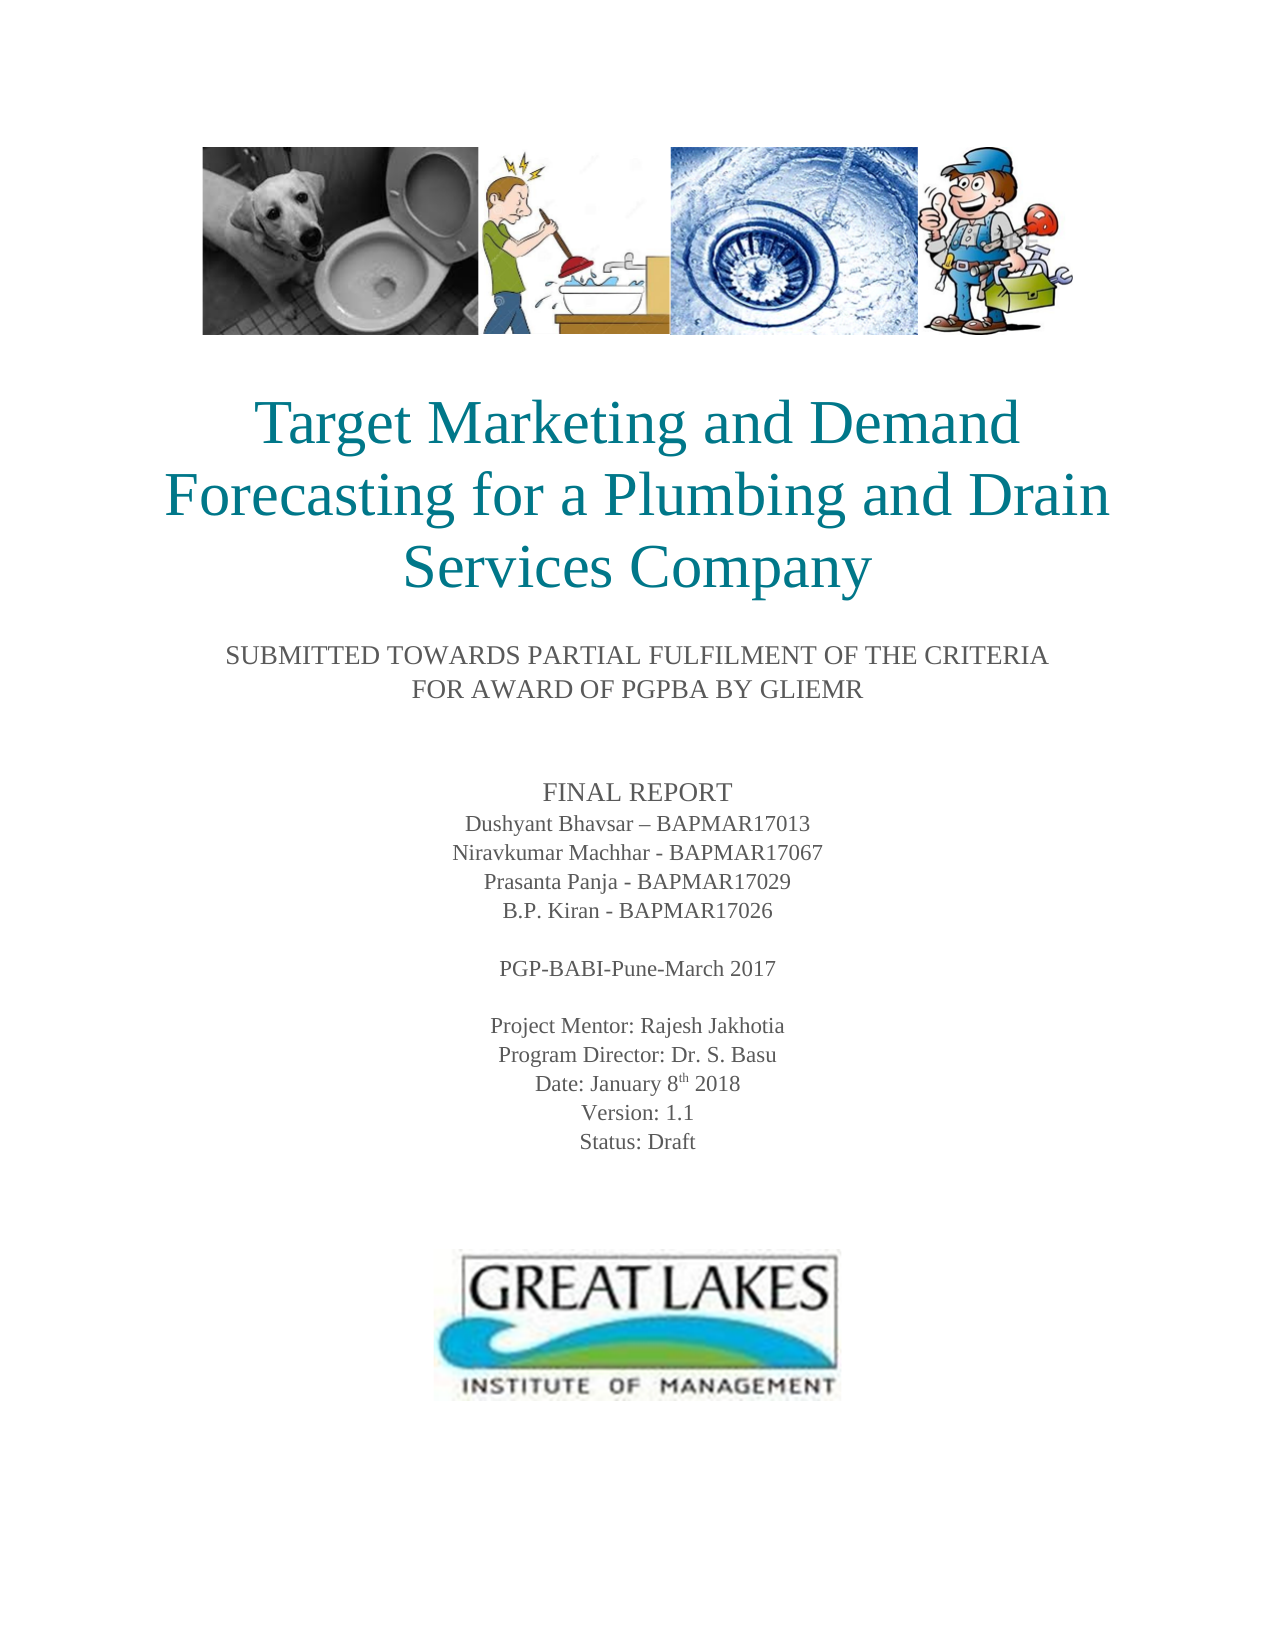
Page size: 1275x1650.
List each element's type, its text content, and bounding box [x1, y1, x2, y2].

list Final report [148, 776, 1127, 807]
list for award of PGPBA by GLIEMR [148, 673, 1127, 704]
text Project Mentor: Rajesh Jakhotia [148, 1012, 1127, 1039]
picture [202, 147, 1073, 335]
text PGP-BABI-Pune-March 2017 [148, 954, 1127, 981]
text B.P. Kiran - BAPMAR17026 [148, 897, 1127, 923]
list Submitted towards partial fulfilment of the criteria [148, 639, 1127, 670]
text Program Director: Dr. S. Basu [148, 1041, 1127, 1068]
text Prasanta Panja - BAPMAR17029 [148, 868, 1127, 894]
text Niravkumar Machhar - BAPMAR17067 [148, 839, 1127, 865]
title Target Marketing and Demand Forecasting for a Plumbing and Drain Services Company [148, 385, 1127, 601]
text Version: 1.1 [148, 1099, 1127, 1126]
text Status: Draft [148, 1128, 1127, 1155]
text Dushyant Bhavsar – BAPMAR17013 [148, 810, 1127, 836]
picture [433, 1249, 842, 1401]
text Date: January 8th 2018 [148, 1070, 1127, 1097]
